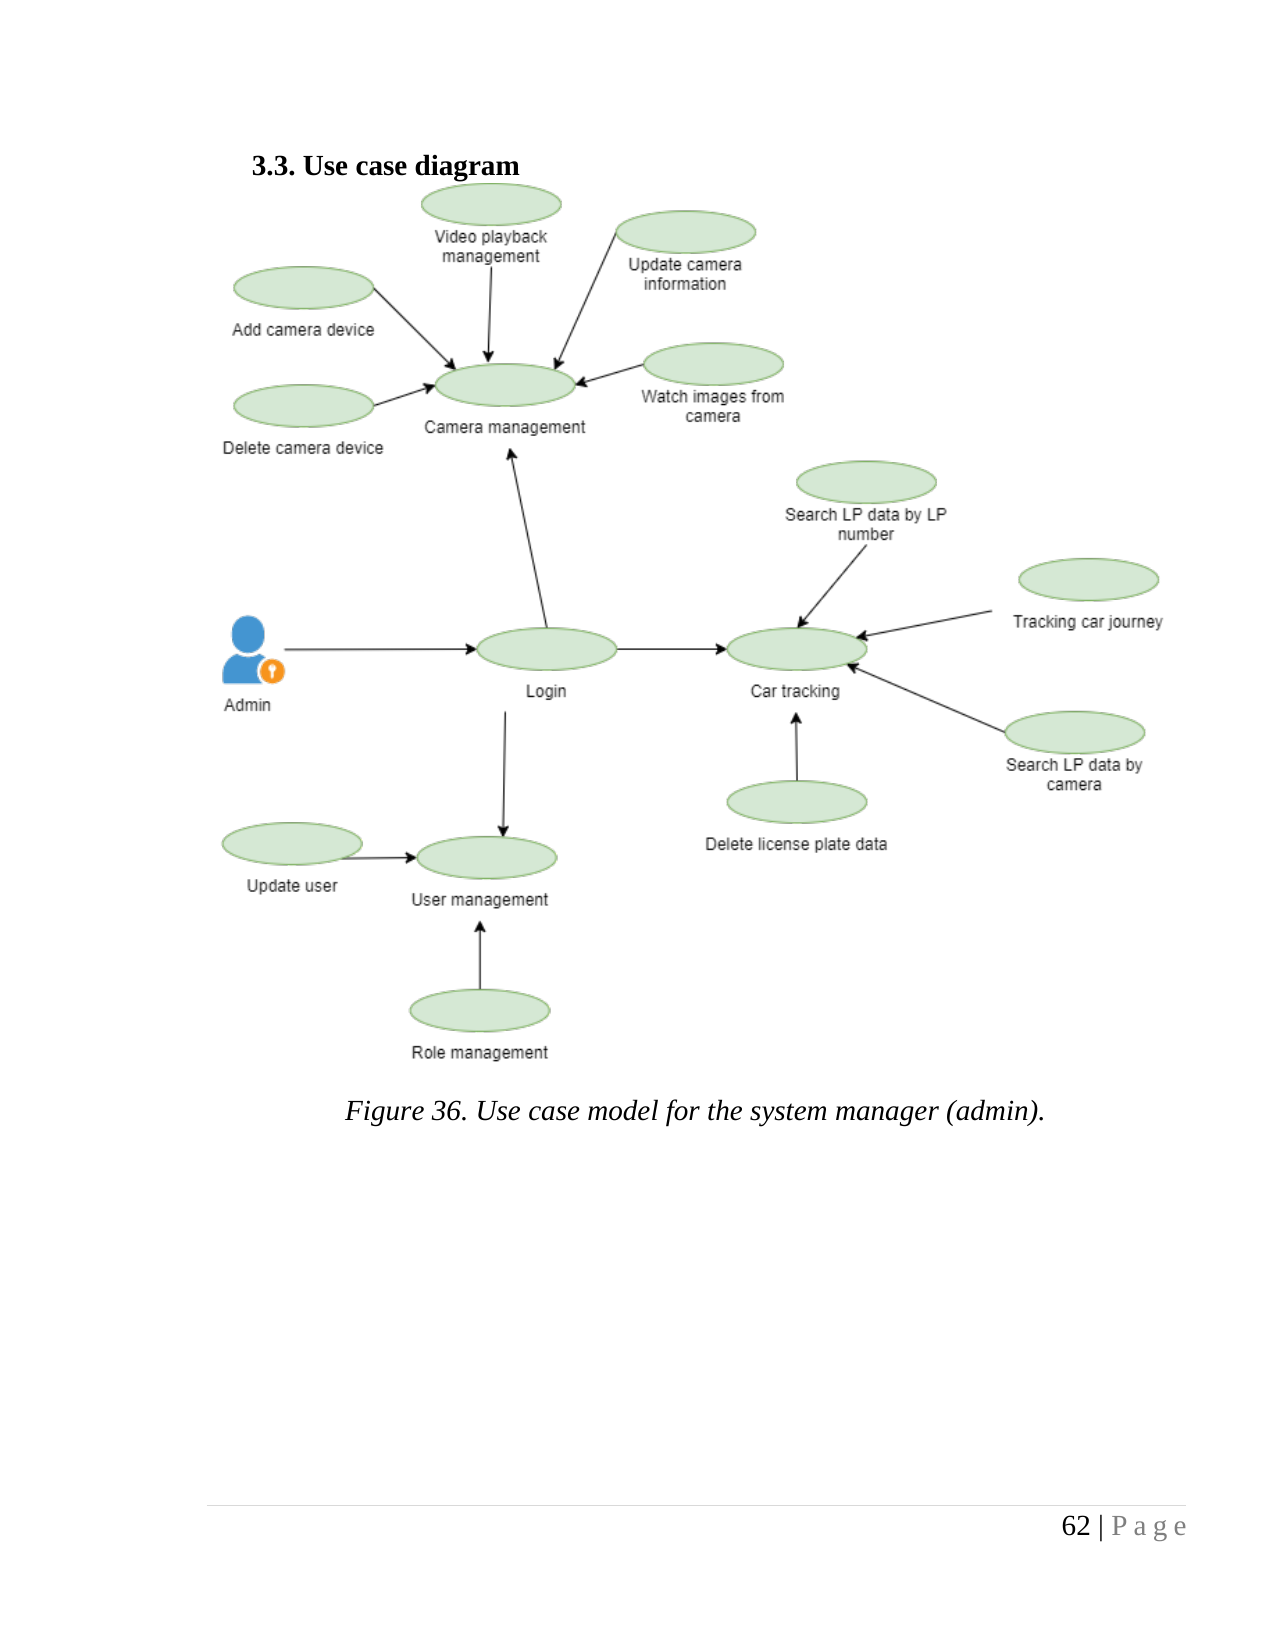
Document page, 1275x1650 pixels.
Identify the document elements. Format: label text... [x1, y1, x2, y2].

text Use case diagram [252, 148, 1186, 181]
picture [206, 183, 1187, 1074]
